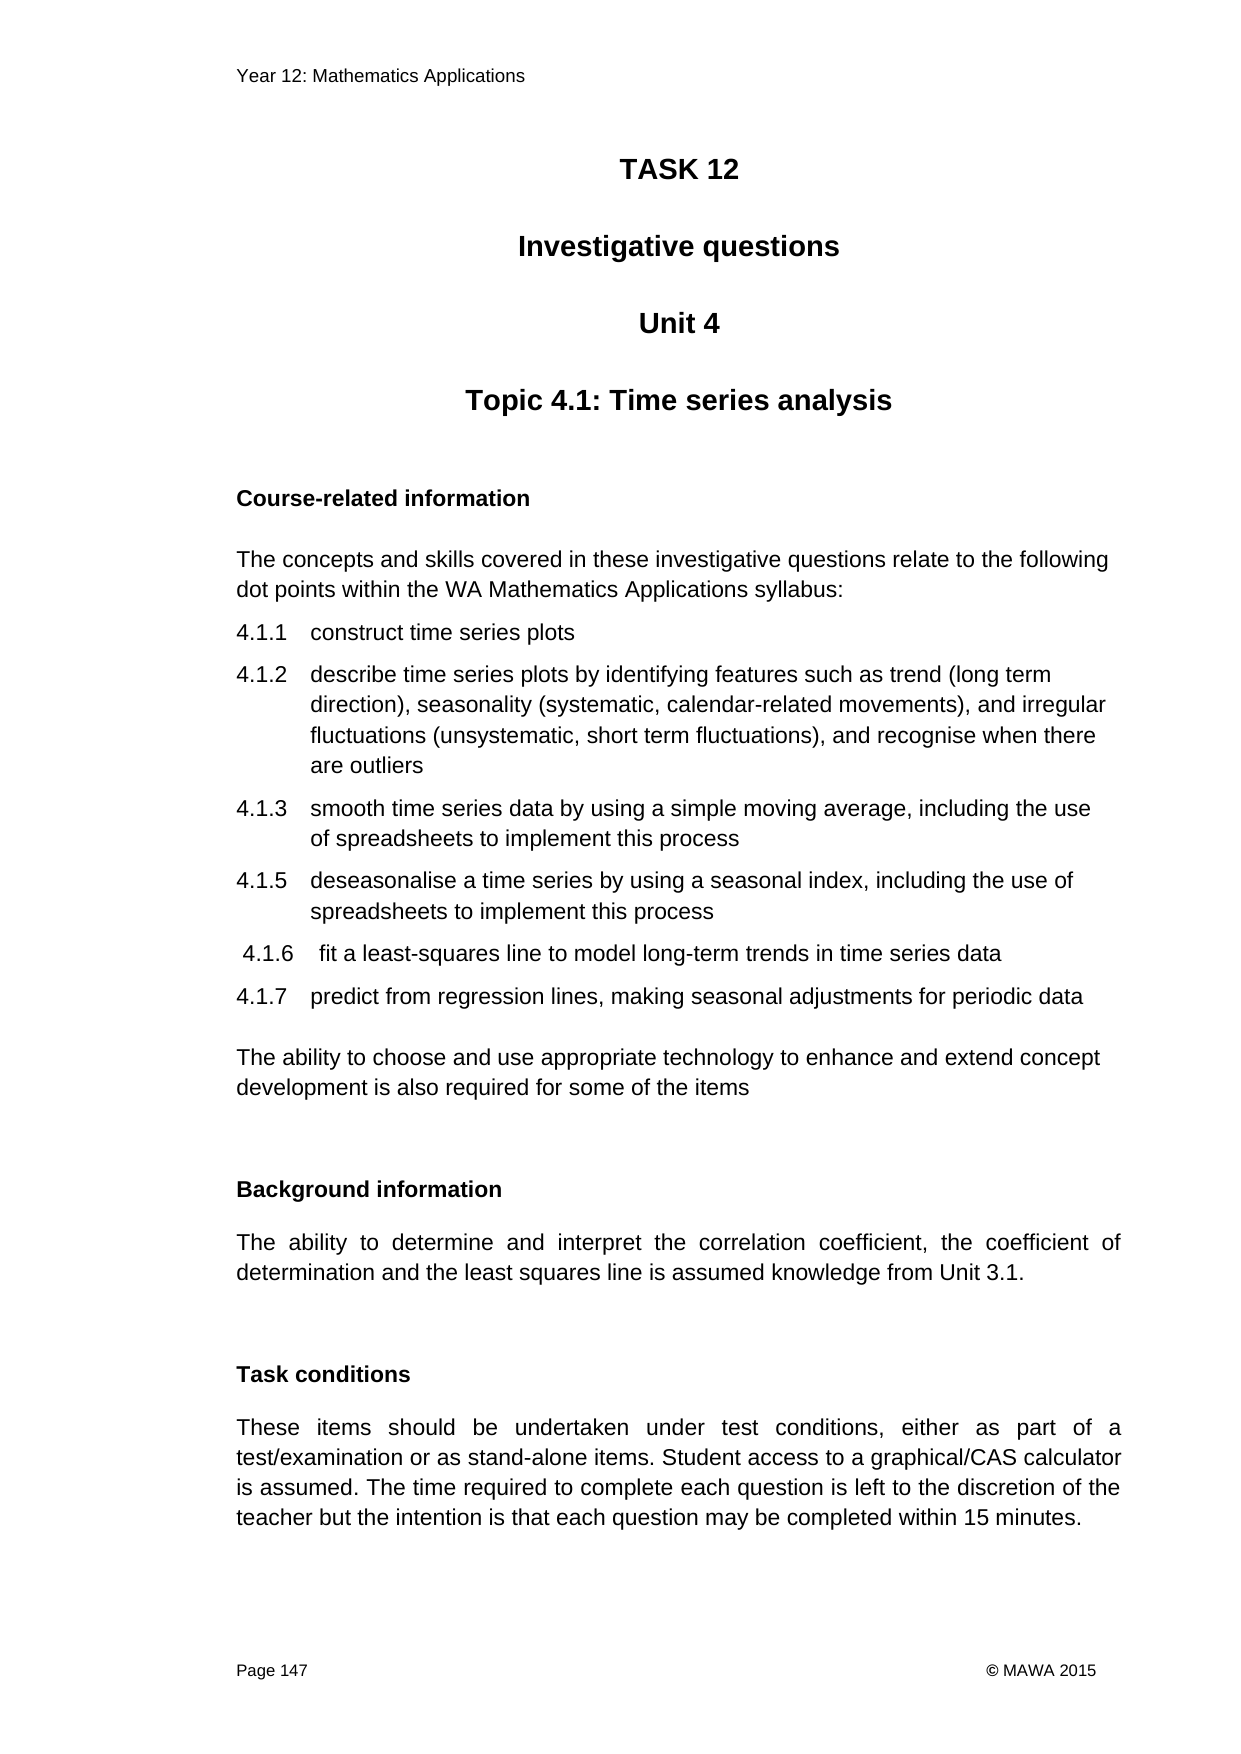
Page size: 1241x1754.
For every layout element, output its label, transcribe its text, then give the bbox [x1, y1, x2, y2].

text The ability to determine and interpret the correlation coefficient, the coefficient of determination and the least squares line is assumed knowledge from Unit 3.1. [236, 1228, 1122, 1285]
text 4.1.7 predict from regression lines, making seasonal adjustments for periodic data [236, 983, 1109, 1009]
text Course-related information [236, 485, 1122, 512]
text 4.1.1 construct time series plots [236, 618, 1122, 645]
text 4.1.2 describe time series plots by identifying features such as trend (long term direction), seasonality (systematic, calendar-related movements), and irregular fluctuations (unsystematic, short term fluctuations), and recognise when there are outliers [236, 661, 1122, 778]
text Topic 4.1: Time series analysis [236, 383, 1122, 416]
text The concepts and skills covered in these investigative questions relate to the following dot points within the WA Mathematics Applications syllabus: [236, 546, 1122, 602]
text Investigative questions [236, 229, 1122, 262]
text TASK 12 [236, 152, 1122, 185]
text Background information [236, 1176, 1122, 1202]
text These items should be undertaken under test conditions, either as part of a test/examination or as stand-alone items. Student access to a graphical/CAS calculator is assumed. The time required to complete each question is left to the discretion of the teacher but the intention is that each question may be completed within 15 minutes. [236, 1413, 1122, 1531]
text The ability to choose and use appropriate technology to enhance and extend concept development is also required for some of the items [236, 1043, 1122, 1100]
text 4.1.5 deseasonalise a time series by using a seasonal index, including the use of spreadsheets to implement this process [236, 867, 1109, 924]
text Task conditions [236, 1361, 1122, 1387]
text Unit 4 [236, 306, 1122, 339]
text 4.1.6 fit a least-squares line to model long-term trends in time series data [236, 940, 1109, 967]
text 4.1.3 smooth time series data by using a simple moving average, including the use of spreadsheets to implement this process [236, 794, 1109, 851]
